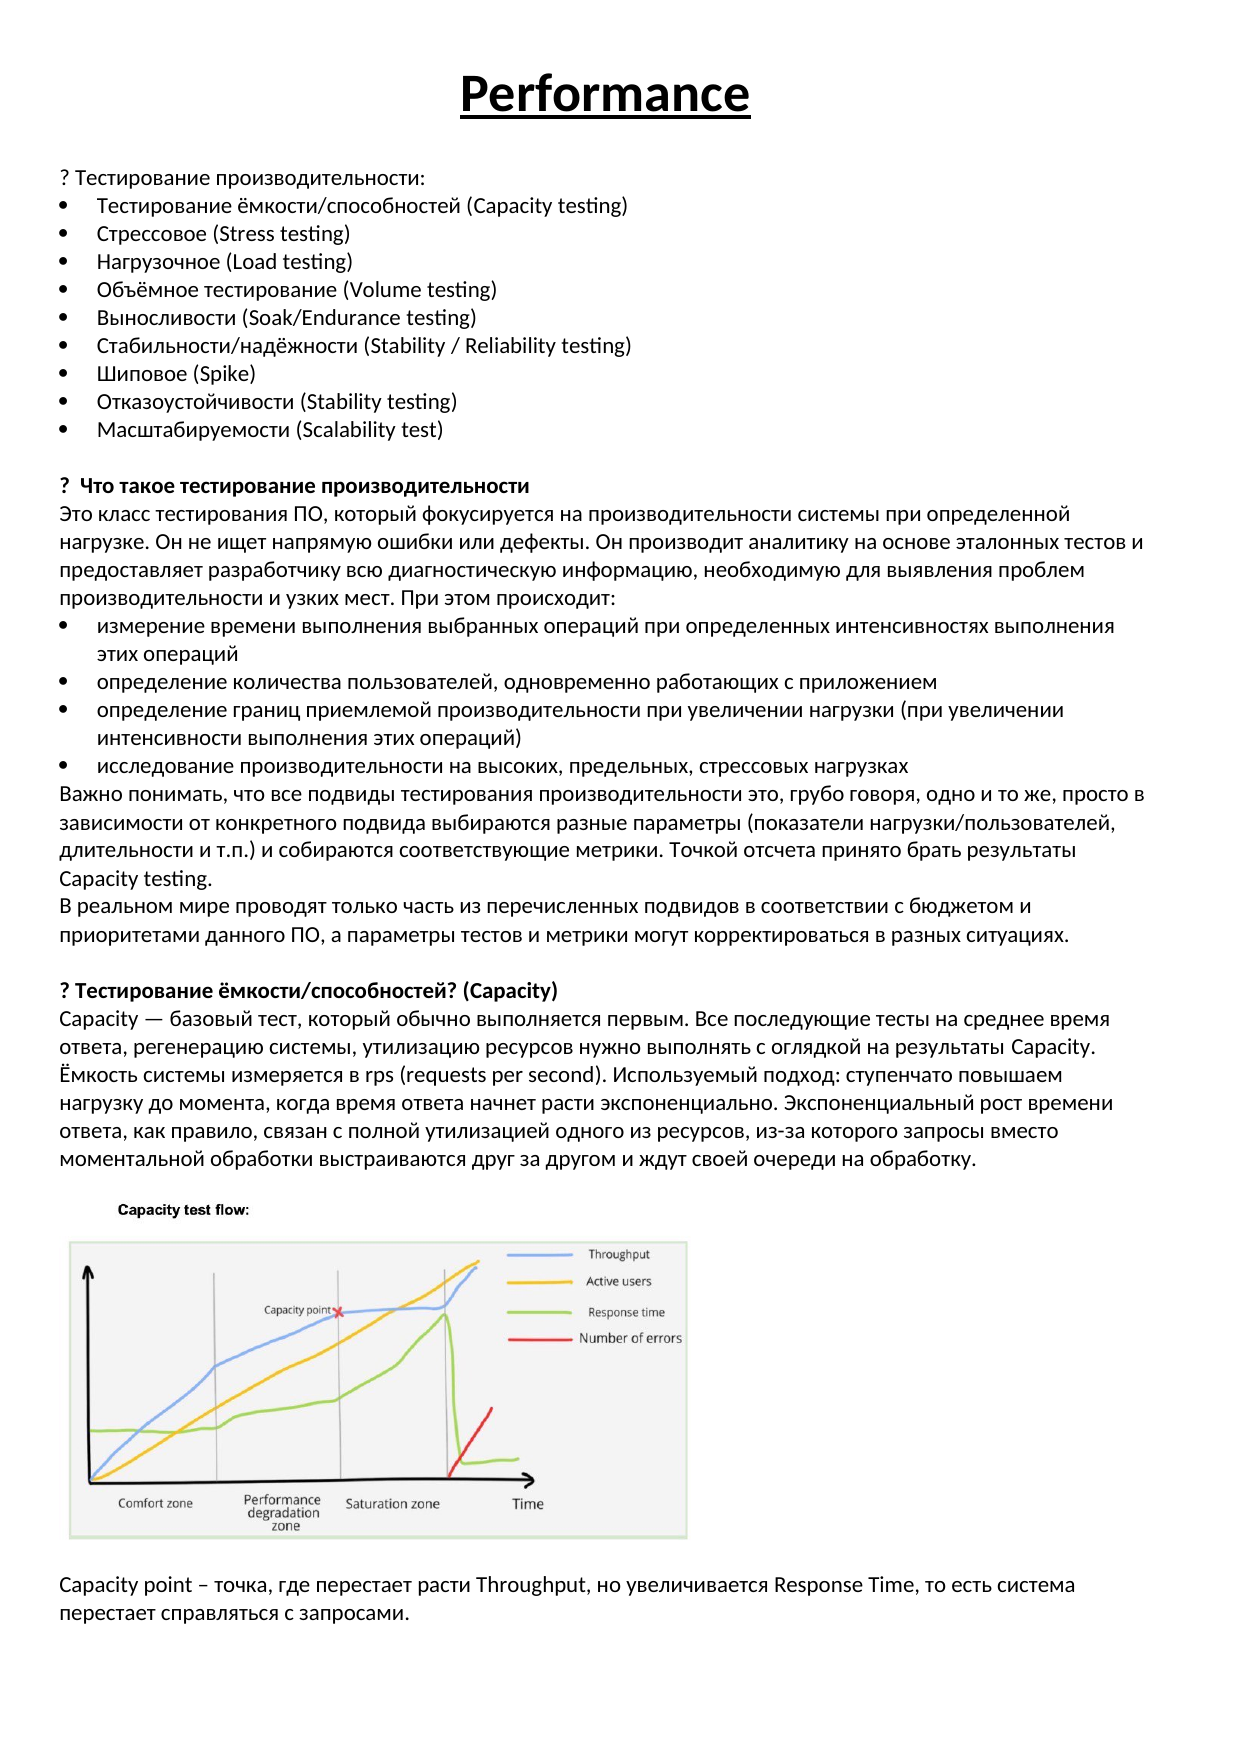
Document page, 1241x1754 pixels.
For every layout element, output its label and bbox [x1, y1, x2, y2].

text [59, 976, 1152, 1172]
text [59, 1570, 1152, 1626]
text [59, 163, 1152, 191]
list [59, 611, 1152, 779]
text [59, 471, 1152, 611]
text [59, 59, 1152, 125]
picture [59, 1200, 697, 1543]
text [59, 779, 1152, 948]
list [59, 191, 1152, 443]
